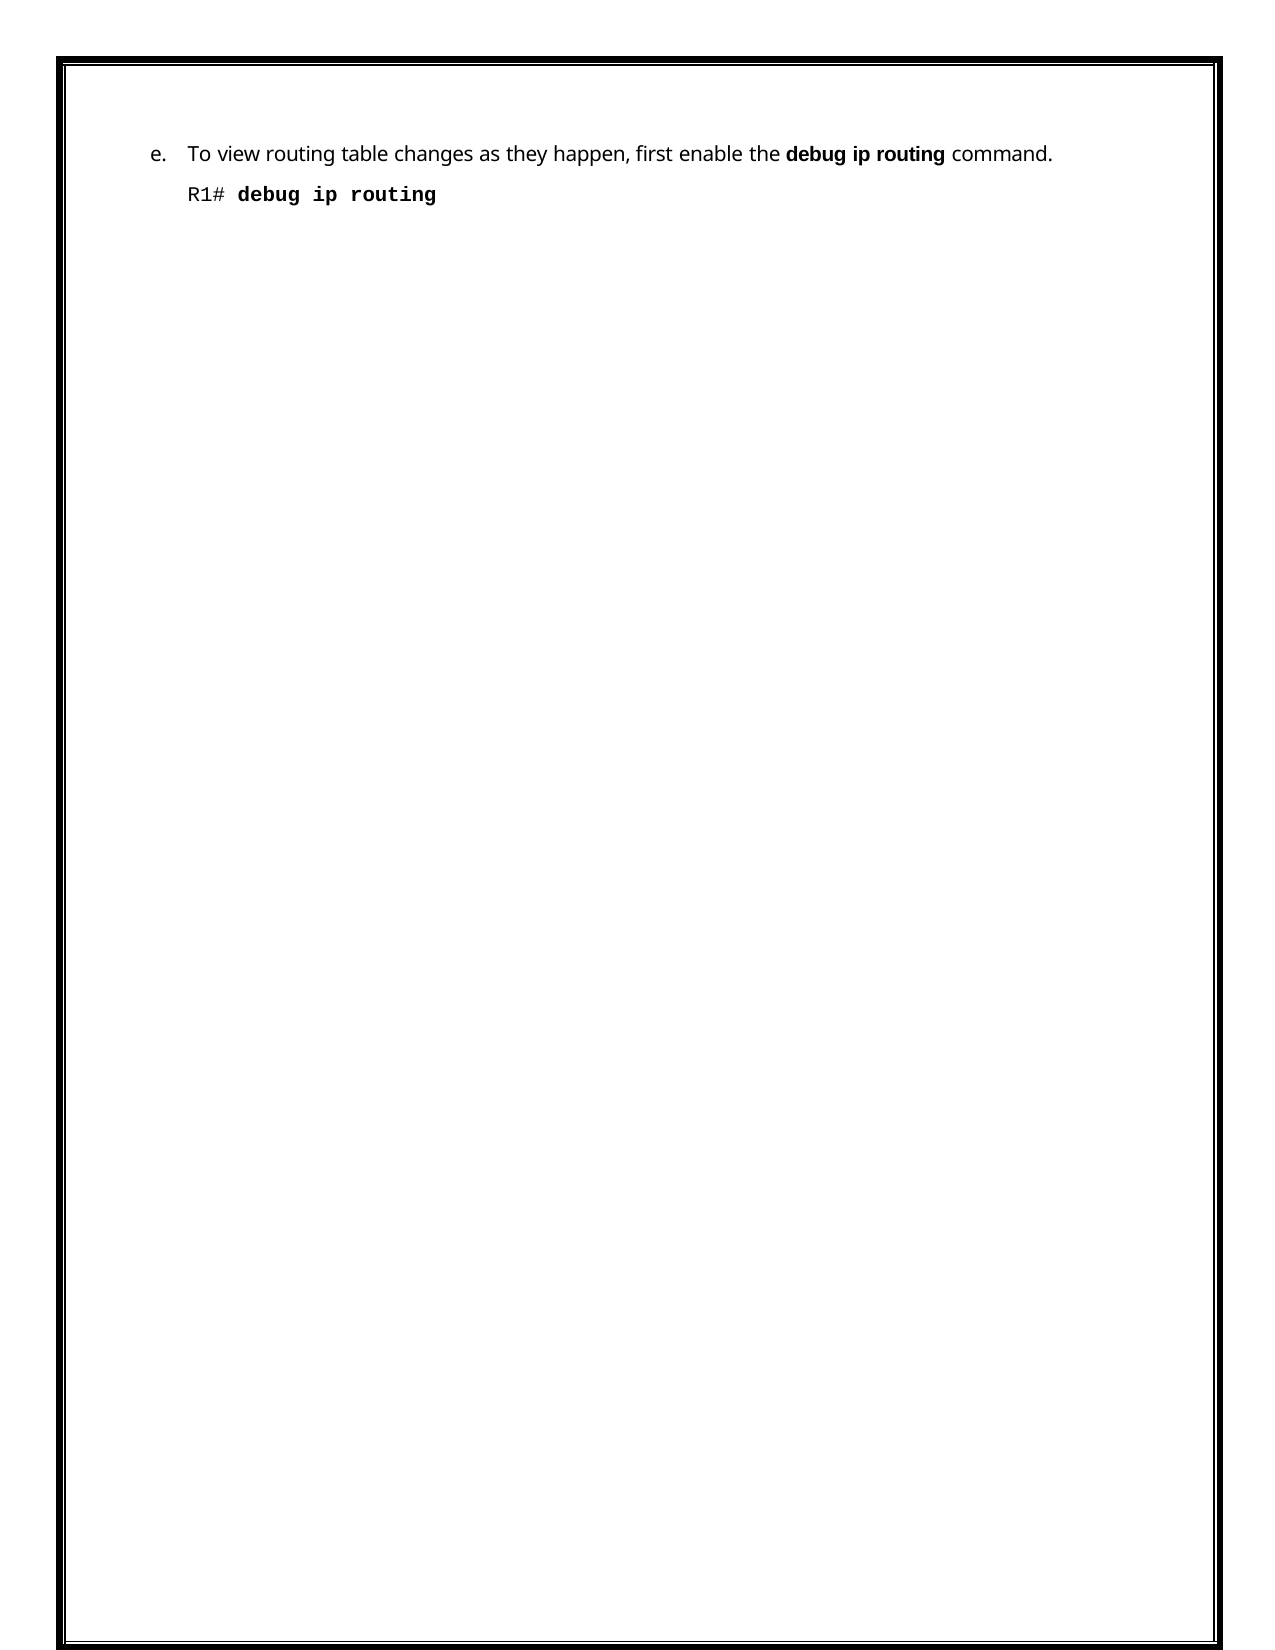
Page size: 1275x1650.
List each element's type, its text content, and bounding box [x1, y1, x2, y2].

text R1# debug ip routing [187, 184, 1157, 207]
list To view routing table changes as they happen, first enable the debug ip routing command. [150, 139, 1157, 168]
